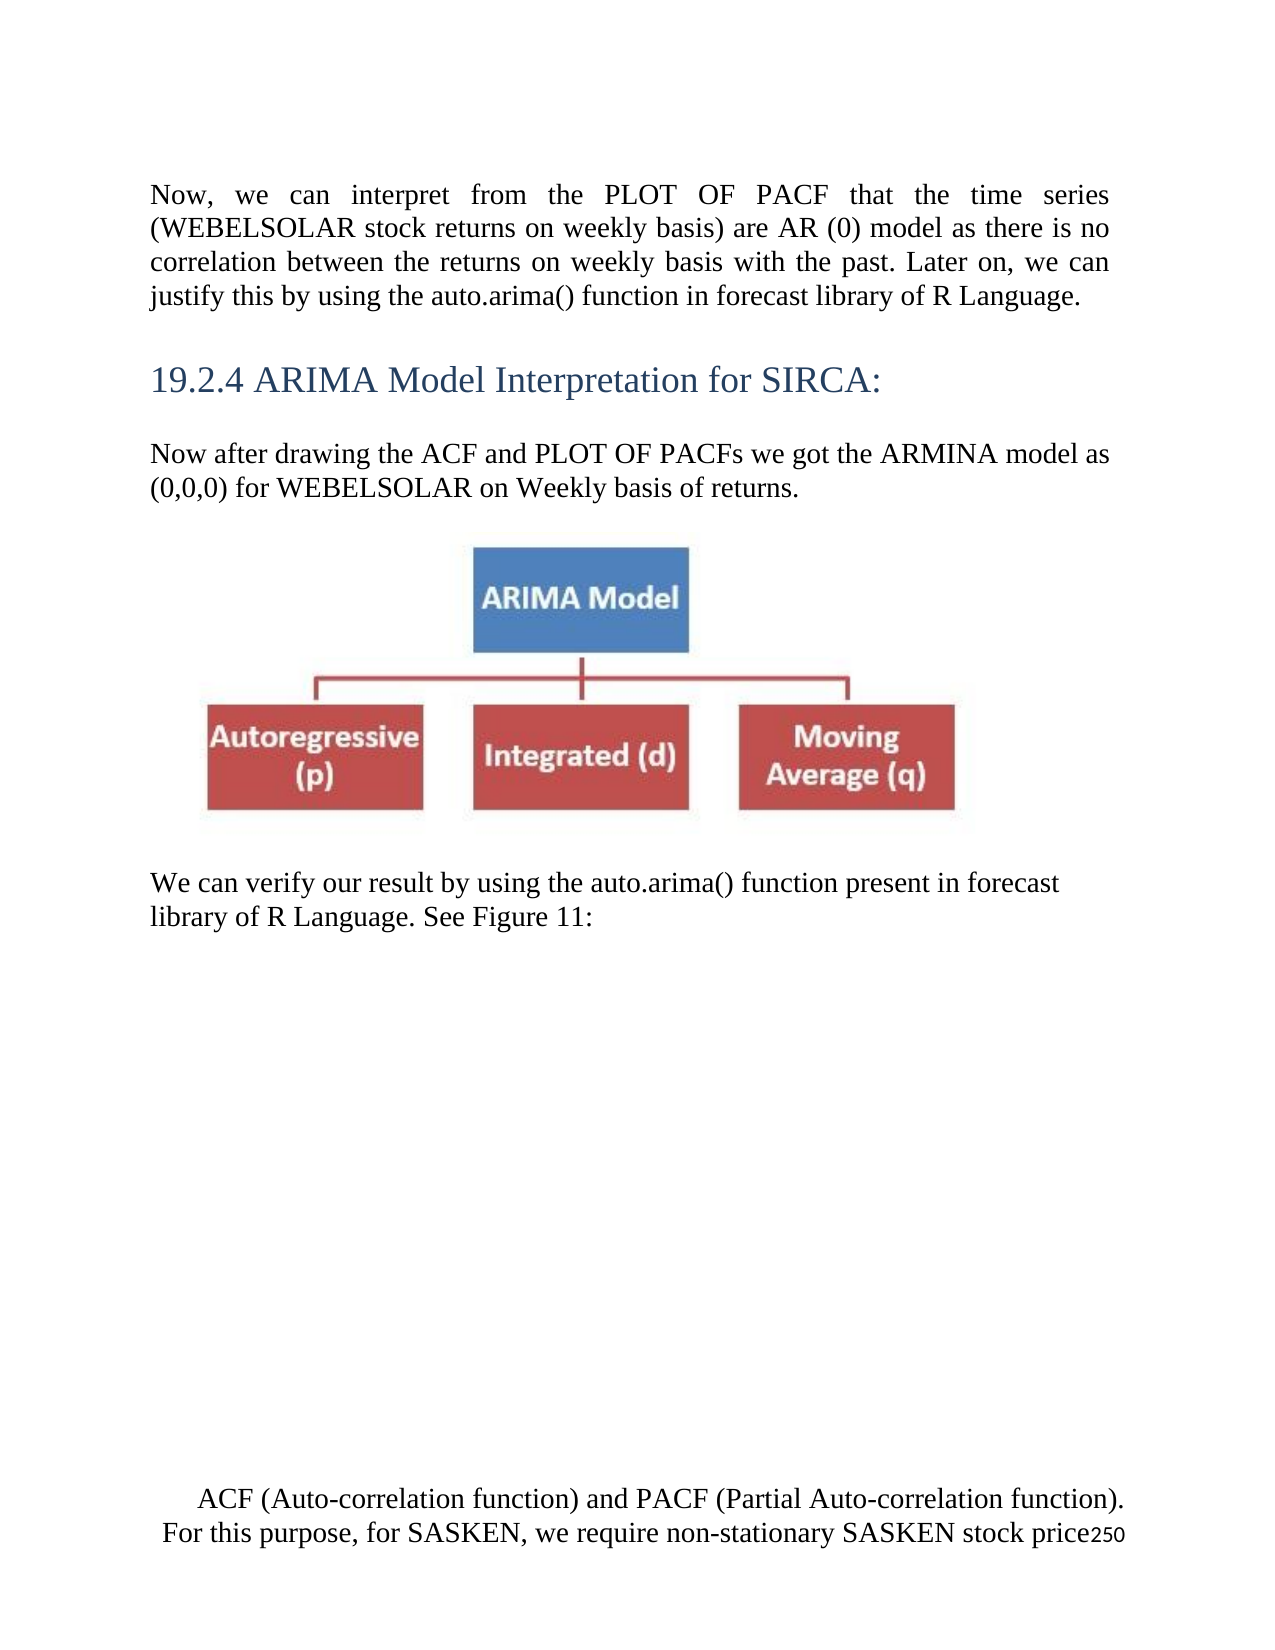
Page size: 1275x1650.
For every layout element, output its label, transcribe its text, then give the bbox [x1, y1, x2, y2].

text We can verify our result by using the auto.arima() function present in forecast library of R Language. See Figure 11: [150, 866, 1125, 933]
picture [150, 532, 990, 837]
subtitle 19.2.4 ARIMA Model Interpretation for SIRCA: [150, 358, 1125, 401]
text Now, we can interpret from the PLOT OF PACF that the time series (WEBELSOLAR stock returns on weekly basis) are AR (0) model as there is no correlation between the returns on weekly basis with the past. Later on, we can justify this by using the auto.arima() function in forecast library of R Language. [150, 177, 1111, 311]
text Now after drawing the ACF and PLOT OF PACFs we got the ARMINA model as (0,0,0) for WEBELSOLAR on Weekly basis of returns. [150, 437, 1111, 504]
